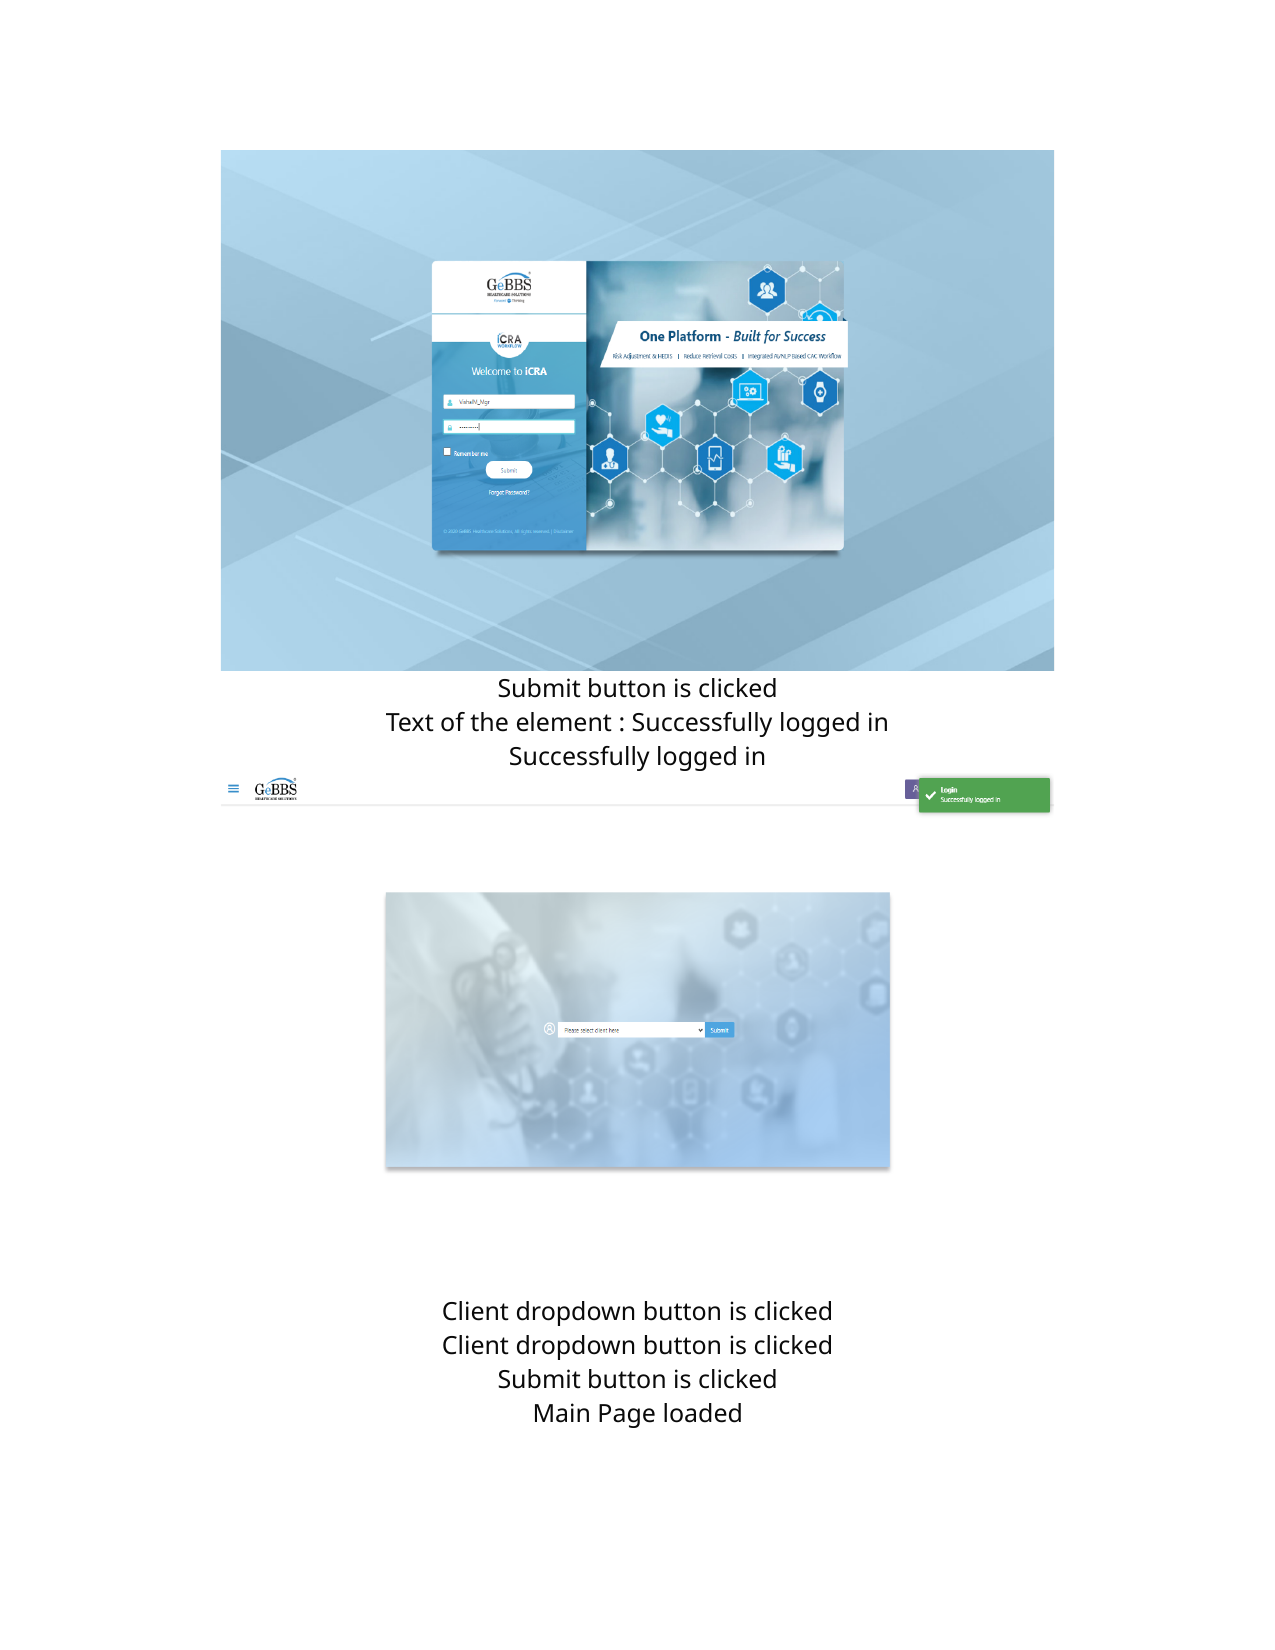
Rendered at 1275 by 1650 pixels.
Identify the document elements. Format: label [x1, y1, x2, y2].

picture [220, 773, 1055, 1294]
text [150, 150, 1125, 1430]
picture [220, 150, 1055, 671]
